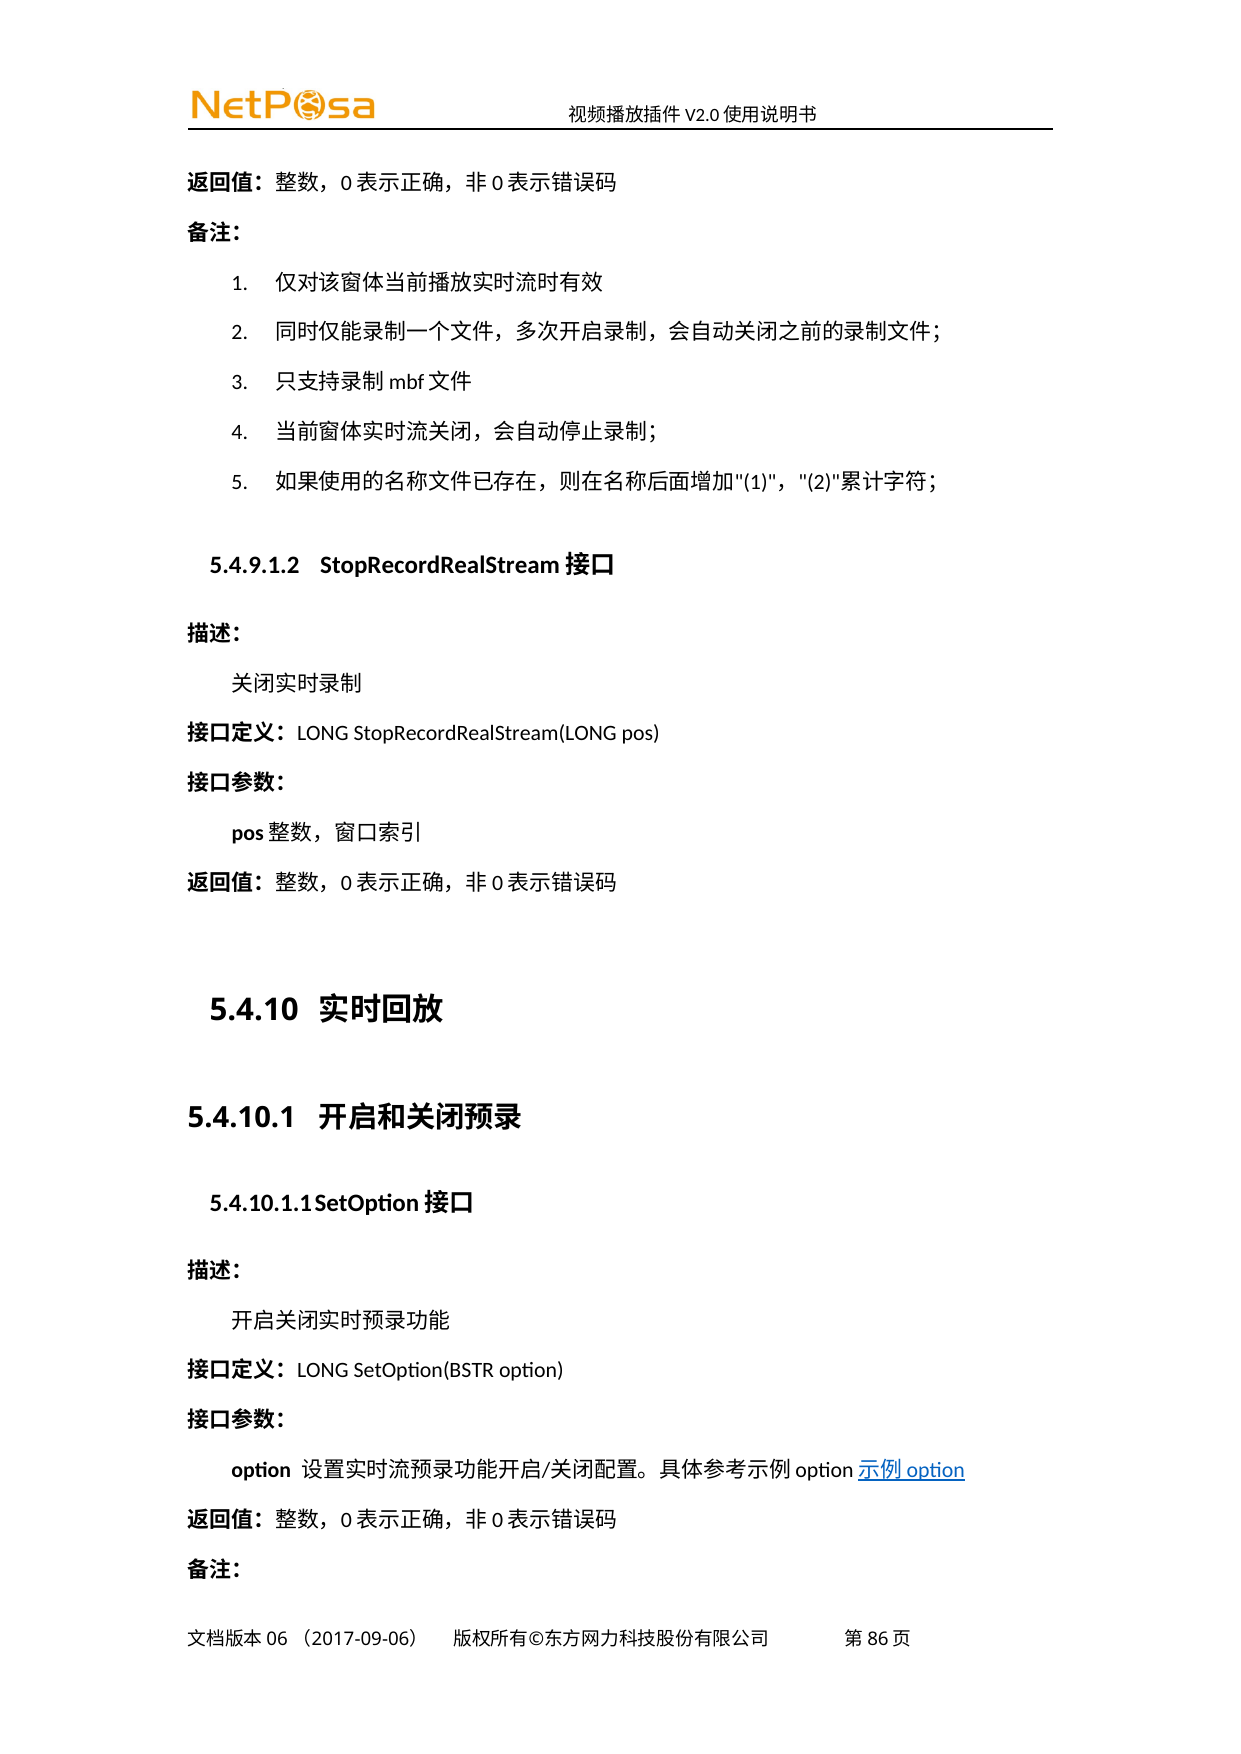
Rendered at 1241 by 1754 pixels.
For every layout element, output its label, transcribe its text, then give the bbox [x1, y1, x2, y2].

text 关闭实时录制 [187, 664, 1053, 698]
text 描述： [187, 1252, 1053, 1286]
text pos 整数，窗口索引 [187, 814, 1053, 848]
subtitle 实时回放 [209, 973, 1031, 1041]
list 仅对该窗体当前播放实时流时有效 [231, 263, 1053, 297]
list 当前窗体实时流关闭，会自动停止录制； [231, 413, 1053, 447]
text option 设置实时流预录功能开启/关闭配置。具体参考示例option 示例option [231, 1451, 1053, 1485]
picture [187, 88, 378, 121]
subtitle StopRecordRealStream接口 [209, 529, 1031, 597]
text 开启关闭实时预录功能 [187, 1302, 1053, 1336]
text 返回值：整数，0表示正确，非0表示错误码 [187, 1501, 1053, 1535]
text 备注： [187, 1551, 1053, 1584]
text 接口定义：LONG SetOption(BSTR option) [187, 1351, 1053, 1385]
text 接口参数： [187, 764, 1053, 798]
text 描述： [187, 615, 1053, 649]
list 同时仅能录制一个文件，多次开启录制，会自动关闭之前的录制文件； [231, 313, 1053, 347]
list 如果使用的名称文件已存在，则在名称后面增加"(1)"，"(2)"累计字符； [231, 463, 1053, 497]
text 备注： [187, 214, 1053, 248]
list 只支持录制mbf文件 [231, 363, 1053, 397]
subtitle SetOption接口 [209, 1166, 1031, 1234]
text 返回值：整数，0表示正确，非0表示错误码 [187, 164, 1053, 198]
subtitle 开启和关闭预录 [187, 1081, 1053, 1148]
text 返回值：整数，0表示正确，非0表示错误码 [187, 864, 1053, 898]
text 接口定义：LONG StopRecordRealStream(LONG pos) [187, 714, 1053, 748]
text 接口参数： [187, 1401, 1053, 1435]
